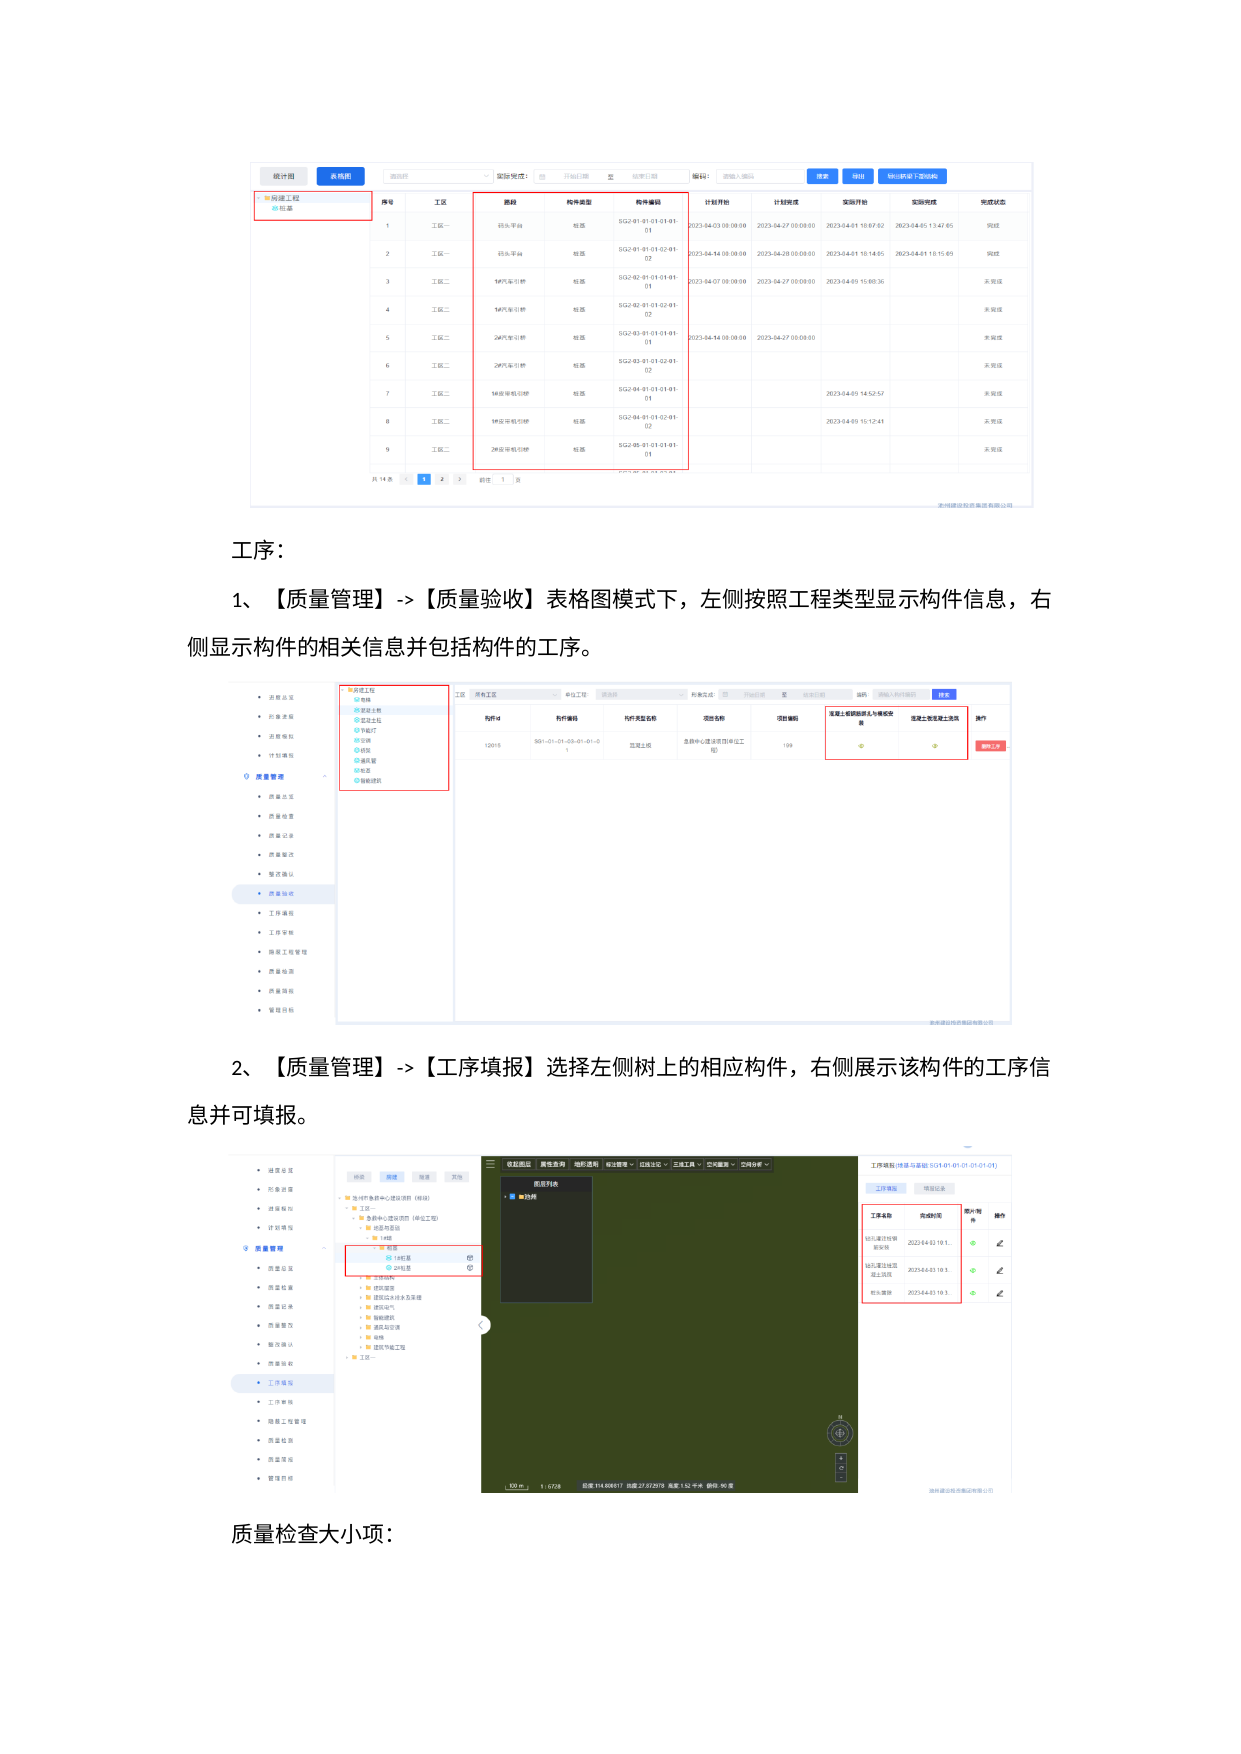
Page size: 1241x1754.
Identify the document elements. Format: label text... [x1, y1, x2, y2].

picture [228, 1146, 1012, 1493]
text 质量检查大小项： [187, 1517, 1053, 1549]
picture [228, 678, 1012, 1025]
text 工序： [187, 533, 1053, 565]
picture [250, 162, 1034, 508]
text 1、【质量管理】->【质量验收】表格图模式下，左侧按照工程类型显示构件信息，右侧显示构件的相关信息并包括构件的工序。 [187, 581, 1053, 662]
text 2、【质量管理】->【工序填报】选择左侧树上的相应构件，右侧展示该构件的工序信息并可填报。 [187, 1049, 1053, 1130]
